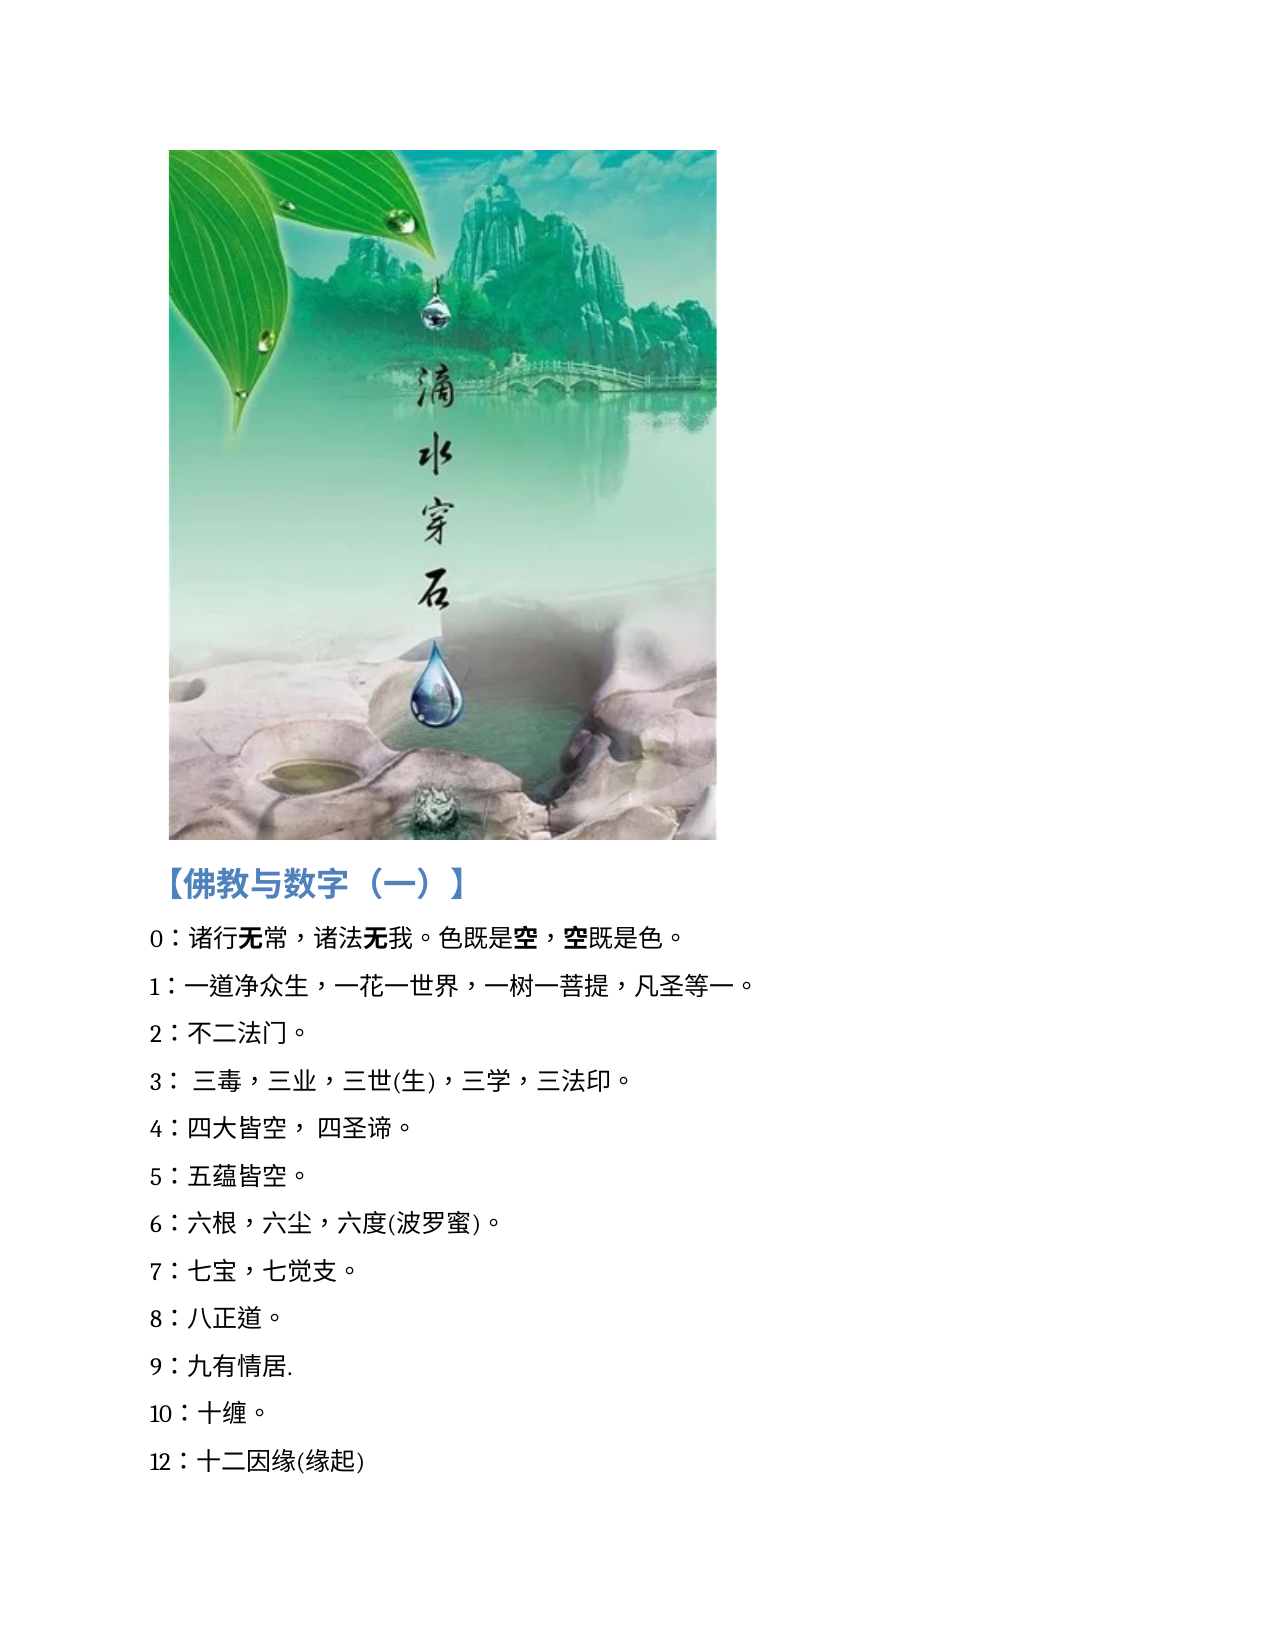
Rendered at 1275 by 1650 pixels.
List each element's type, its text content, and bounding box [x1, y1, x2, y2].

text 5：五蕴皆空。 [150, 1162, 1125, 1191]
text 6：六根，六尘，六度(波罗蜜)。 [150, 1210, 1125, 1239]
subtitle 【佛教与数字（一）】 [150, 861, 1125, 906]
text 2：不二法门。 [150, 1020, 1125, 1049]
text 12：十二因缘(缘起) [150, 1447, 1125, 1476]
text 9：九有情居. [150, 1352, 1125, 1381]
text 8：八正道。 [150, 1305, 1125, 1334]
text 10：十缠。 [150, 1400, 1125, 1429]
text 1：一道净众生，一花一世界，一树一菩提，凡圣等一。 [150, 972, 1125, 1001]
text 0：诸行无常，诸法无我。色既是空，空既是色。 [150, 925, 1125, 954]
picture [168, 150, 717, 840]
text 3： 三毒，三业，三世(生)，三学，三法印。 [150, 1067, 1125, 1096]
text 4：四大皆空， 四圣谛。 [150, 1115, 1125, 1144]
text 7：七宝，七觉支。 [150, 1257, 1125, 1286]
